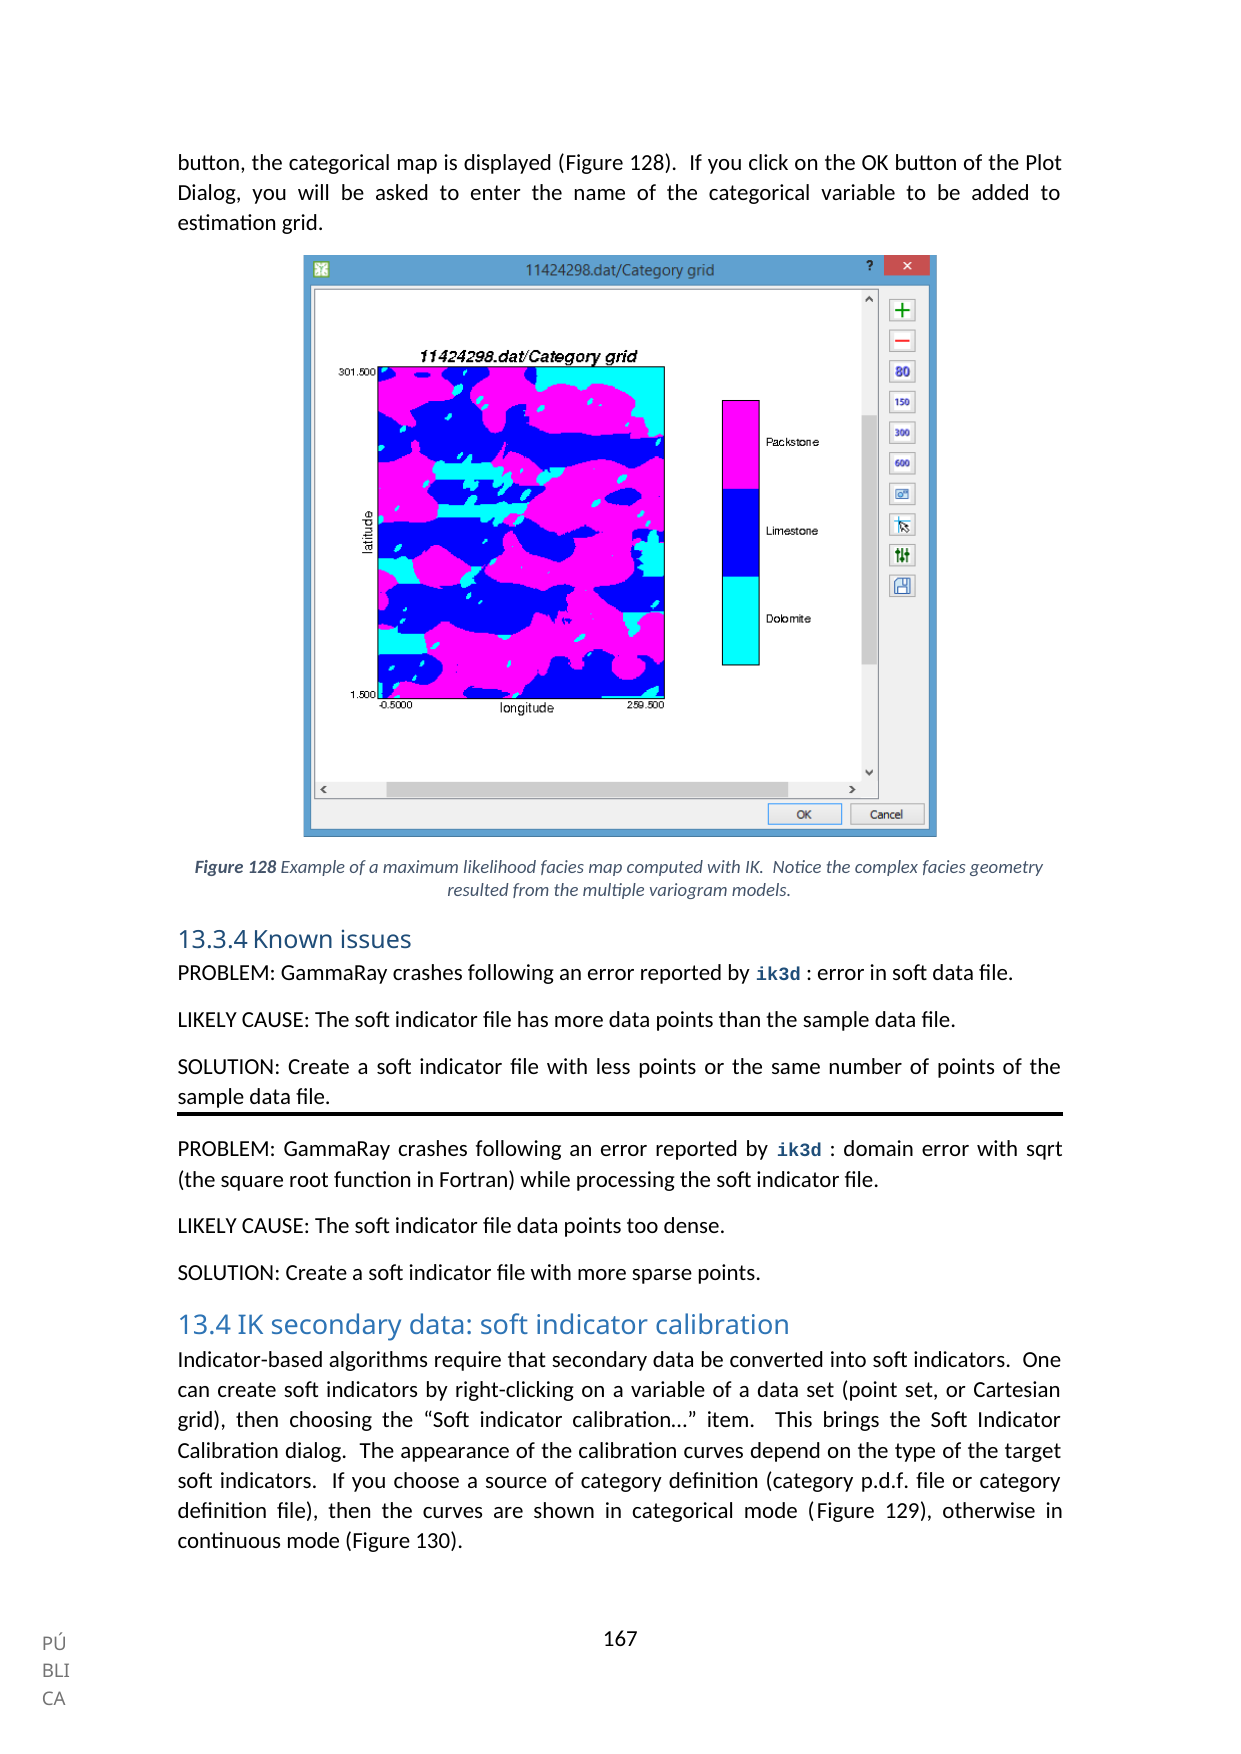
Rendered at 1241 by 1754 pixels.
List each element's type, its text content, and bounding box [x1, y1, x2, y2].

subtitle IK secondary data: soft indicator calibration [177, 1305, 1063, 1342]
text PROBLEM: GammaRay crashes following an error reported by ik3d : domain error with sqrt (the square root function in Fortran) while processing the soft indicator file. [177, 1134, 1063, 1193]
text SOLUTION: Create a soft indicator file with more sparse points. [177, 1258, 1063, 1286]
subtitle Known issues [177, 922, 1063, 956]
text LIKELY CAUSE: The soft indicator file has more data points than the sample data file. [177, 1005, 1063, 1033]
text Indicator-based algorithms require that secondary data be converted into soft indicators. One can create soft indicators by right-clicking on a variable of a data set (point set, or Cartesian grid), then choosing the “Soft indicator calibration…” item. This brings the Soft Indicator Calibration dialog. The appearance of the calibration curves depend on the type of the target soft indicators. If you choose a source of category definition (category p.d.f. file or category definition file), then the curves are shown in categorical mode (Figure 125), otherwise in continuous mode (Figure 126). [177, 1345, 1063, 1554]
text PROBLEM: GammaRay crashes following an error reported by ik3d : error in soft data file. [177, 958, 1063, 986]
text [177, 148, 1063, 236]
text LIKELY CAUSE: The soft indicator file data points too dense. [177, 1212, 1063, 1239]
picture [303, 255, 937, 837]
text SOLUTION: Create a soft indicator file with less points or the same number of points of the sample data file. [177, 1052, 1063, 1112]
text Figure 128 Example of a maximum likelihood facies map computed with IK. Notice the complex facies geometry resulted from the multiple variogram models. [177, 855, 1063, 901]
